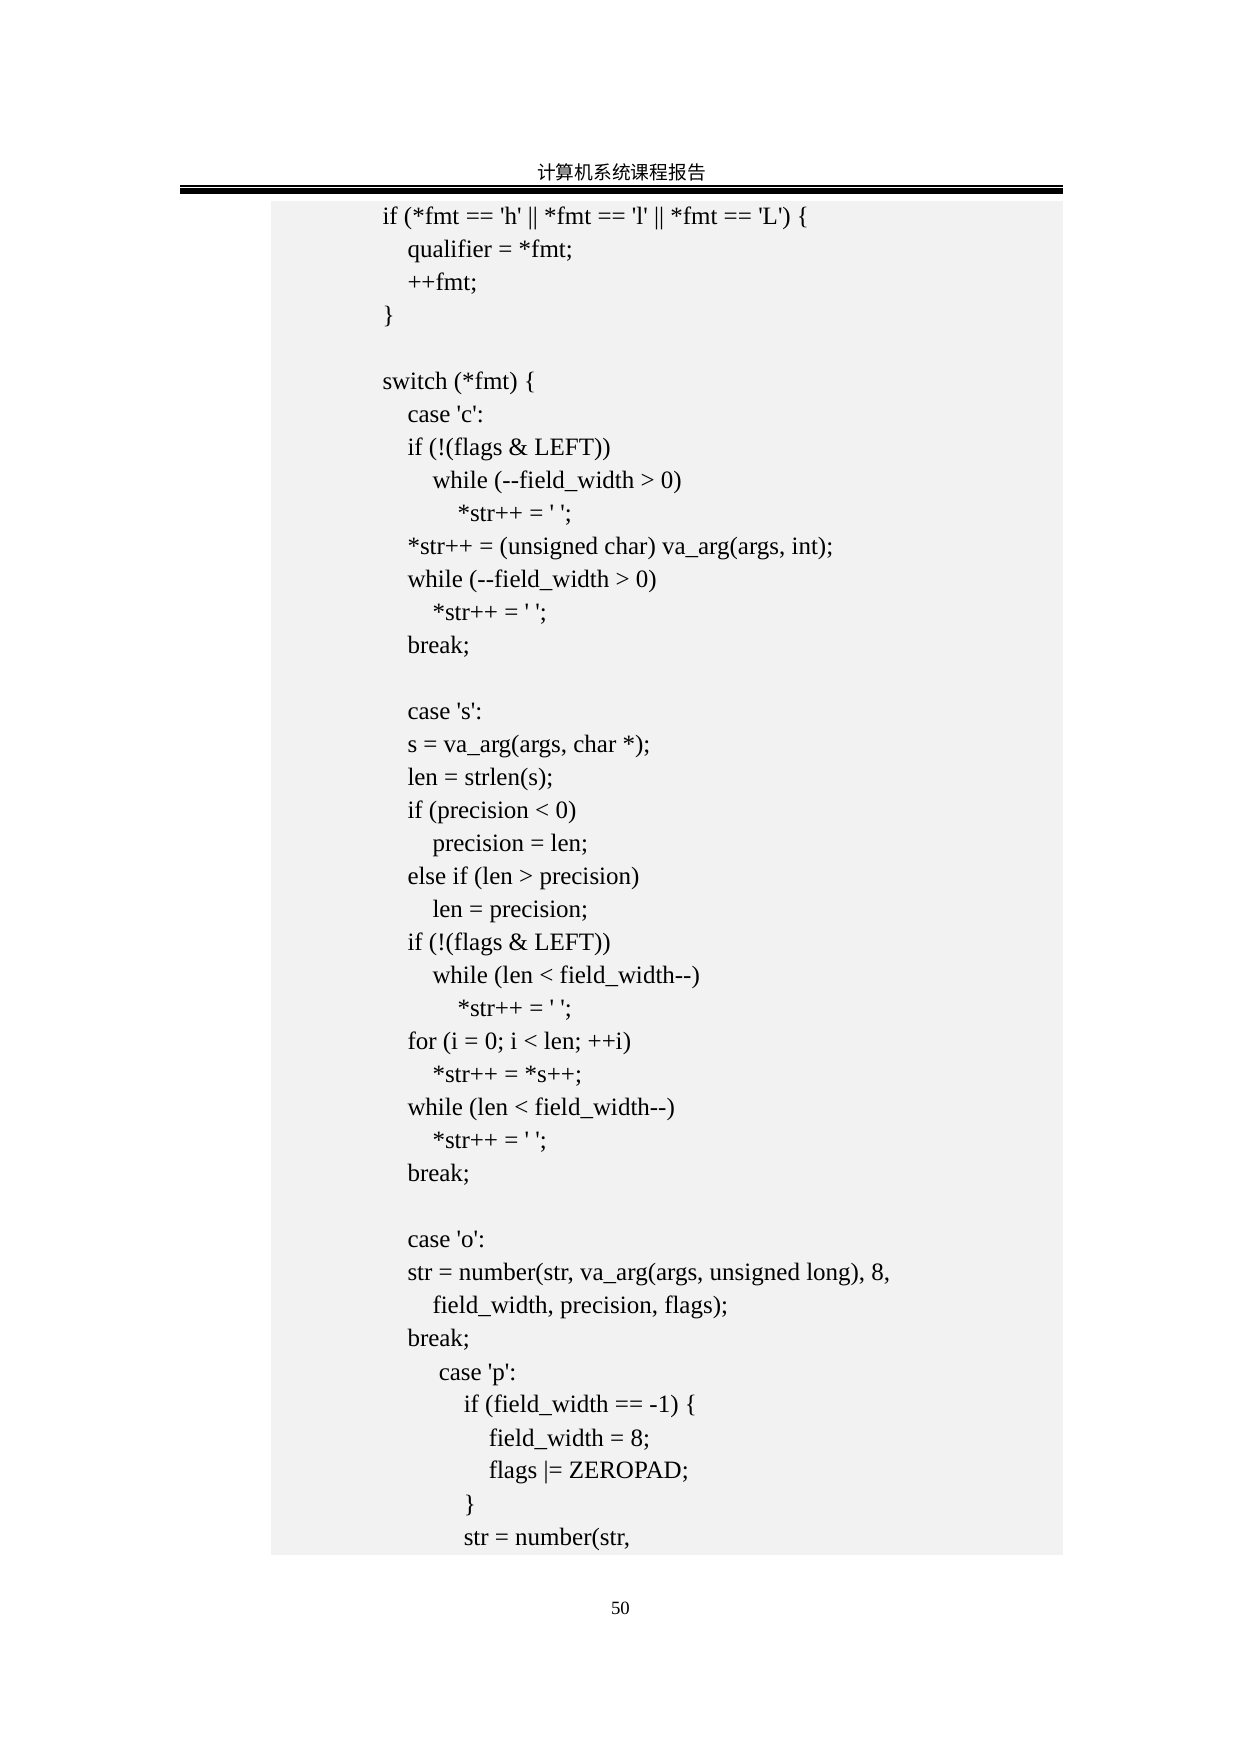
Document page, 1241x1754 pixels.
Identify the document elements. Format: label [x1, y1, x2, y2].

table_header [271, 201, 1063, 1555]
